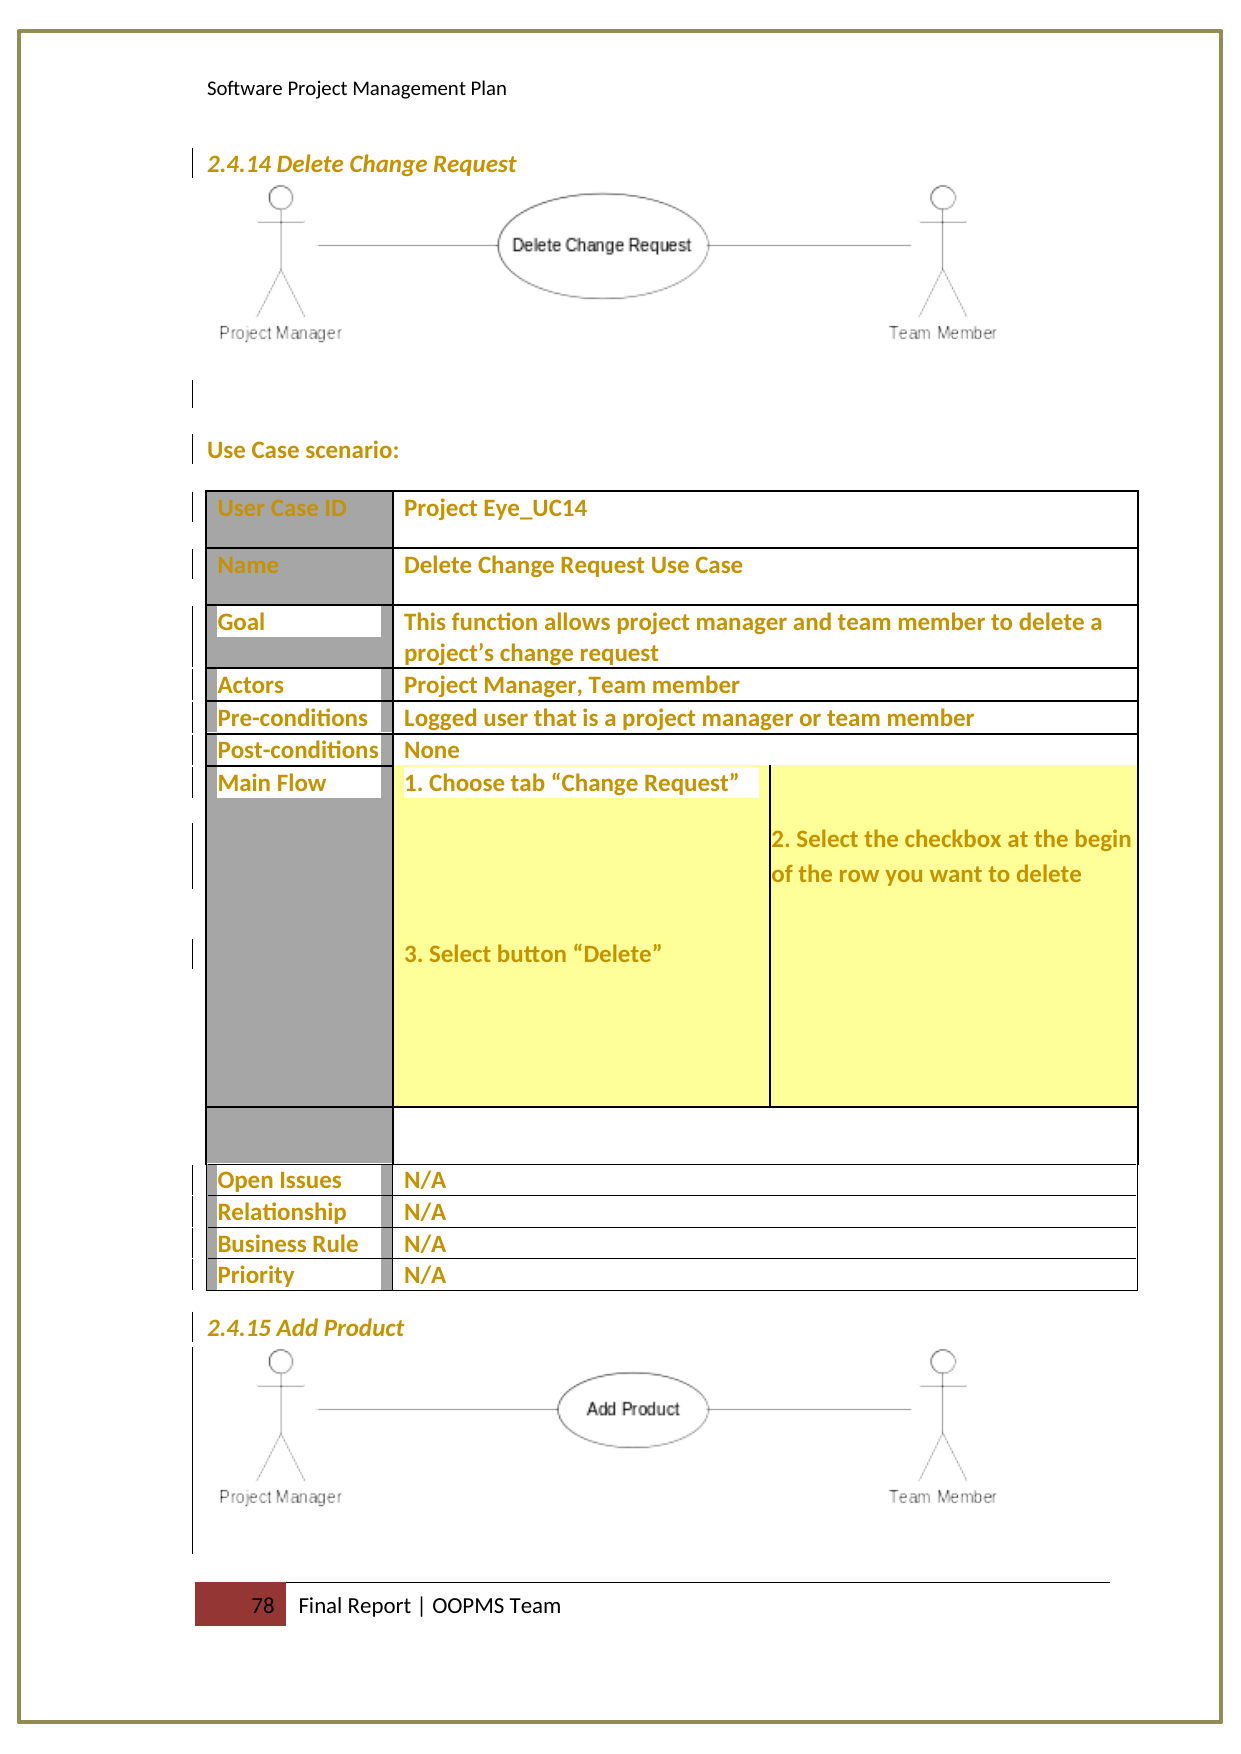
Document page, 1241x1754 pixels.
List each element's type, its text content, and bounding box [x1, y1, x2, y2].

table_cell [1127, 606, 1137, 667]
table_cell 1. Choose tab “Change Request” 3. Select button “Delete” [394, 765, 769, 1106]
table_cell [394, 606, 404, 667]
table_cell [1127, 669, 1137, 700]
table_cell Goal [207, 606, 392, 667]
subtitle 2.4.15 Add Product [207, 1312, 1122, 1342]
table_cell Name [207, 549, 392, 604]
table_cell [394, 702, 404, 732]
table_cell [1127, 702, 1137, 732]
table_header Project Eye_UC14 [394, 492, 1137, 547]
table_cell Main Flow [207, 767, 392, 1106]
table_cell 2. Select the checkbox at the begin of the row you want to delete [771, 765, 1137, 1106]
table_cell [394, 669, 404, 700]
subtitle 2.4.14 Delete Change Request [207, 148, 1122, 178]
table_header User Case ID [207, 492, 392, 547]
table_cell [207, 1108, 392, 1163]
table_cell Delete Change Request Use Case [394, 549, 1137, 604]
table_cell [394, 1108, 1137, 1163]
text Use Case scenario: [207, 434, 1122, 464]
